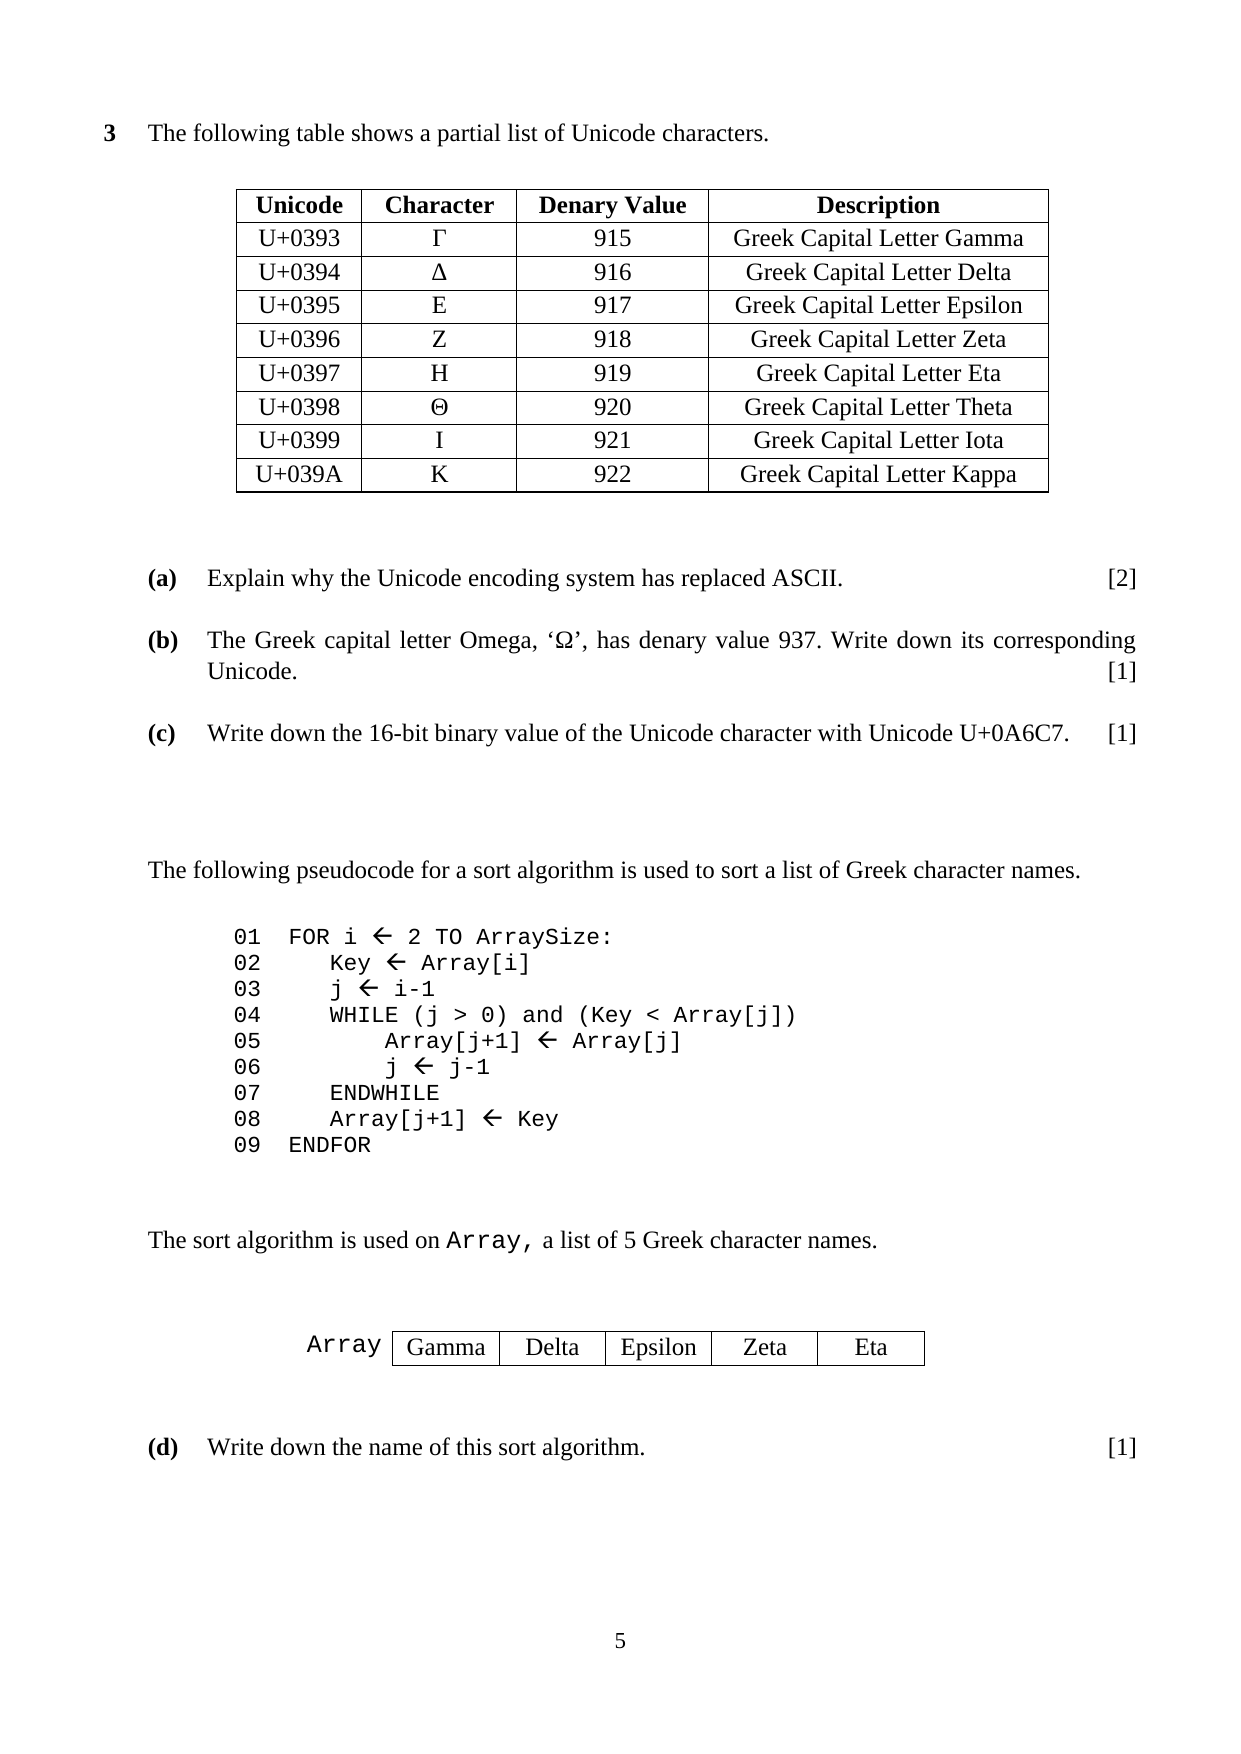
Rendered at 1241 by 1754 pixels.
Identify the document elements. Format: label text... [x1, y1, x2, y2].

table_cell U+0396 [237, 324, 361, 357]
table_cell Θ [362, 392, 516, 424]
table_cell Ι [362, 425, 516, 458]
table_cell Greek Capital Letter Zeta [709, 324, 1048, 357]
text 08 Array[j+1] Key [192, 1107, 1137, 1133]
list Write down the name of this sort algorithm. [1] [148, 1432, 1137, 1460]
table_cell Greek Capital Letter Iota [709, 425, 1048, 458]
text 03 j i-1 [192, 977, 1137, 1003]
table_cell Η [362, 358, 516, 391]
table_cell Δ [362, 257, 516, 289]
table_header Zeta [712, 1332, 817, 1364]
text 06 j j-1 [192, 1055, 1137, 1081]
text 07 ENDWHILE [192, 1081, 1137, 1107]
table_cell Greek Capital Letter Delta [709, 257, 1048, 289]
table_header Gamma [393, 1332, 499, 1364]
list Write down the 16-bit binary value of the Unicode character with Unicode U+0A6C7. [1] [148, 718, 1137, 747]
table_header Array [295, 1331, 392, 1364]
text 01 FOR i 2 TO ArraySize: [192, 925, 1137, 951]
table_cell U+0394 [237, 257, 361, 289]
table_cell 922 [517, 459, 708, 491]
table_cell Greek Capital Letter Epsilon [709, 291, 1048, 323]
table_header Denary Value [517, 190, 708, 222]
list The following table shows a partial list of Unicode characters. [103, 118, 1137, 147]
table_cell Greek Capital Letter Theta [709, 392, 1048, 424]
table_cell Ε [362, 291, 516, 323]
table_cell U+039A [237, 459, 361, 491]
list The Greek capital letter Omega, ‘Ω’, has denary value 937. Write down its corresponding Unicode. [1] [148, 625, 1137, 685]
table_cell U+0398 [237, 392, 361, 424]
list The sort algorithm is used on Array, a list of 5 Greek character names. [148, 1225, 1137, 1256]
table_cell Greek Capital Letter Eta [709, 358, 1048, 391]
text 04 WHILE (j > 0) and (Key < Array[j]) [192, 1003, 1137, 1029]
table_header Description [709, 190, 1048, 222]
table_header Eta [818, 1332, 924, 1364]
table_cell Ζ [362, 324, 516, 357]
table_cell 915 [517, 223, 708, 256]
text 05 Array[j+1] Array[j] [192, 1029, 1137, 1055]
table_cell 916 [517, 257, 708, 289]
list Explain why the Unicode encoding system has replaced ASCII. [2] [148, 563, 1137, 592]
table_cell U+0395 [237, 291, 361, 323]
table_cell U+0399 [237, 425, 361, 458]
table_cell Greek Capital Letter Gamma [709, 223, 1048, 256]
table_cell 919 [517, 358, 708, 391]
table_cell 918 [517, 324, 708, 357]
table_cell 920 [517, 392, 708, 424]
table_cell Κ [362, 459, 516, 491]
table_header Delta [500, 1332, 605, 1364]
table_cell U+0393 [237, 223, 361, 256]
table_header Character [362, 190, 516, 222]
text 09 ENDFOR [192, 1133, 1137, 1159]
list The following pseudocode for a sort algorithm is used to sort a list of Greek character names. [148, 855, 1137, 884]
table_header Epsilon [606, 1332, 711, 1364]
table_cell Γ [362, 223, 516, 256]
table_header Unicode [237, 190, 361, 222]
table_cell 917 [517, 291, 708, 323]
table_cell 921 [517, 425, 708, 458]
table_cell U+0397 [237, 358, 361, 391]
table_cell Greek Capital Letter Kappa [709, 459, 1048, 491]
text 02 Key Array[i] [192, 951, 1137, 977]
